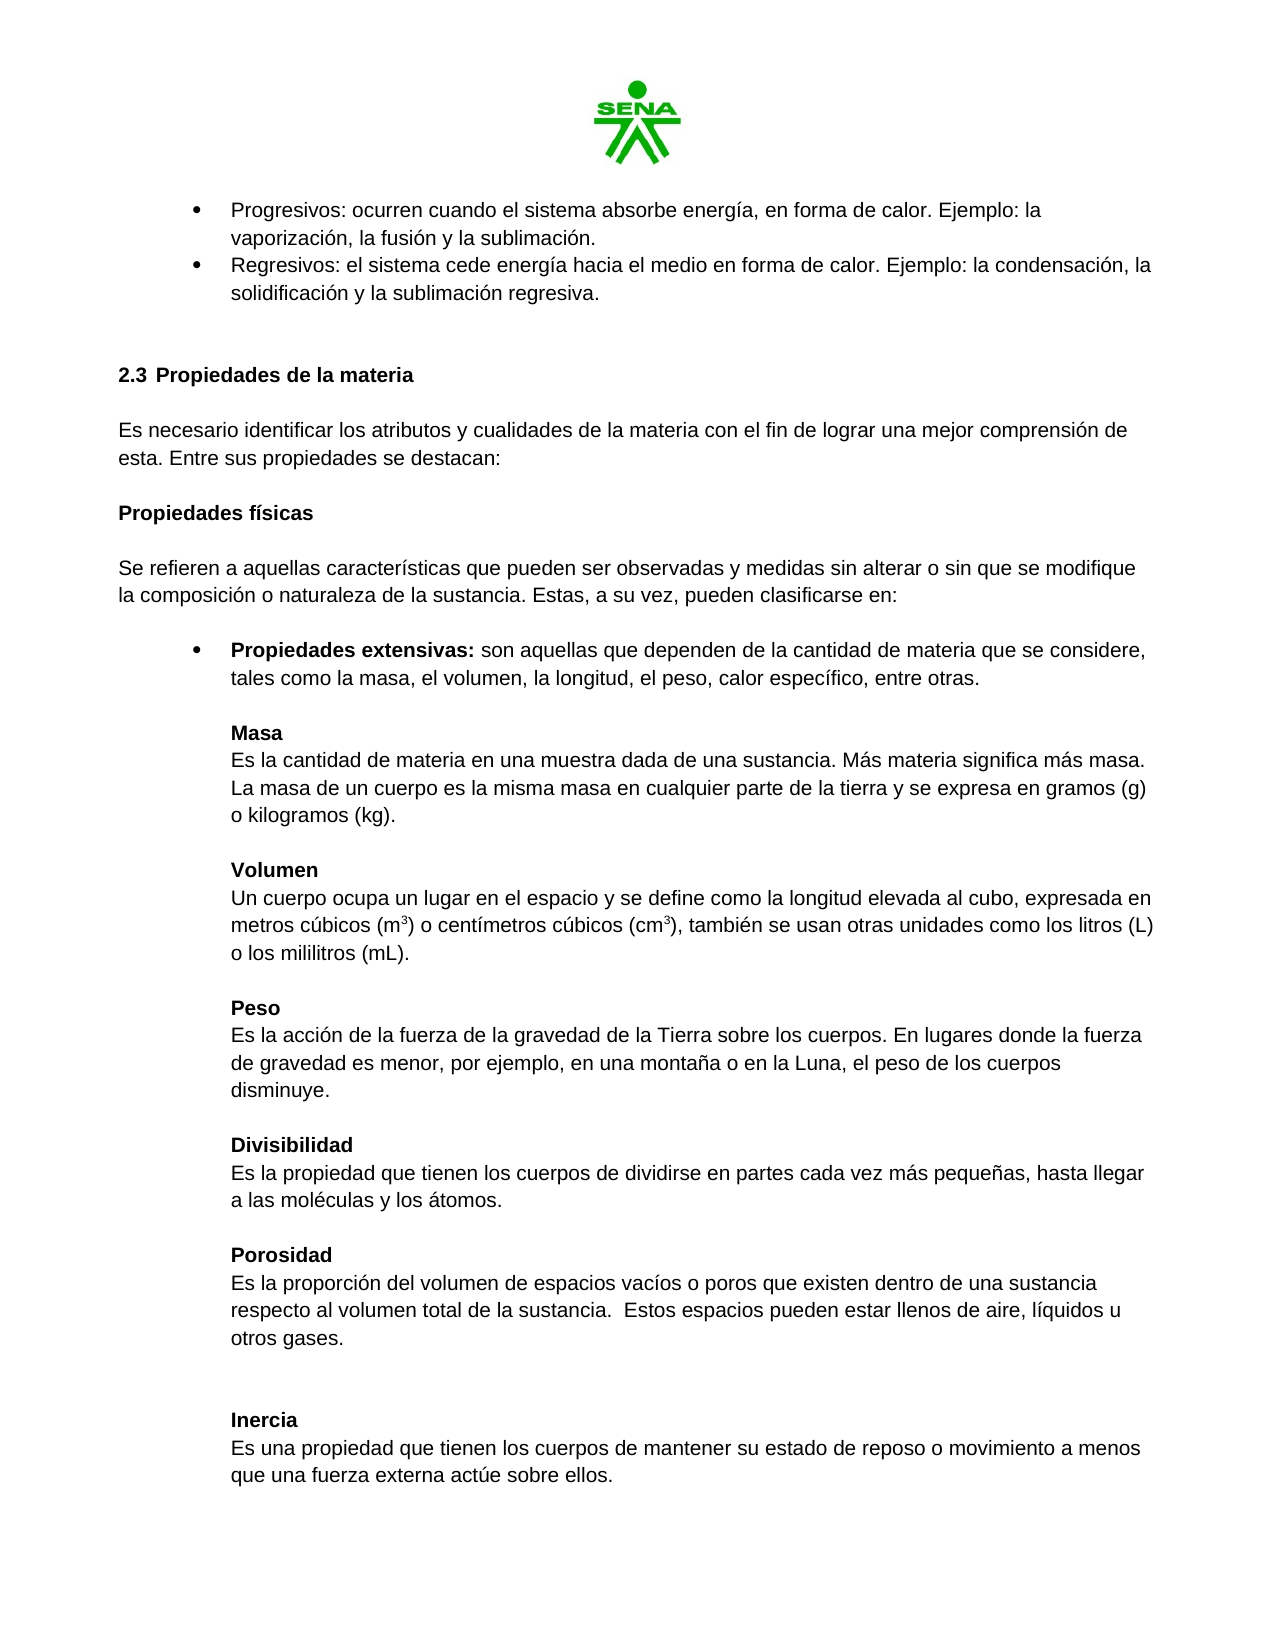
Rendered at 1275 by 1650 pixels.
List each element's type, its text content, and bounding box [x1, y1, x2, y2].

text Es una propiedad que tienen los cuerpos de mantener su estado de reposo o movimiento a menos que una fuerza externa actúe sobre ellos. [231, 1436, 1157, 1487]
text Es la proporción del volumen de espacios vacíos o poros que existen dentro de una sustancia respecto al volumen total de la sustancia. Estos espacios pueden estar llenos de aire, líquidos u otros gases. [231, 1271, 1157, 1350]
list Propiedades extensivas: son aquellas que dependen de la cantidad de materia que se considere, tales como la masa, el volumen, la longitud, el peso, calor específico, entre otras. [193, 638, 1157, 690]
text Porosidad [231, 1243, 1157, 1267]
list Progresivos: ocurren cuando el sistema absorbe energía, en forma de calor. Ejemplo: la vaporización, la fusión y la sublimación. [193, 198, 1157, 249]
text Un cuerpo ocupa un lugar en el espacio y se define como la longitud elevada al cubo, expresada en metros cúbicos (m3) o centímetros cúbicos (cm3), también se usan otras unidades como los litros (L) o los mililitros (mL). [231, 886, 1157, 965]
text Es necesario identificar los atributos y cualidades de la materia con el fin de lograr una mejor comprensión de esta. Entre sus propiedades se destacan: [118, 418, 1157, 469]
text Masa [231, 721, 1157, 745]
text Propiedades físicas [118, 501, 1157, 524]
list Regresivos: el sistema cede energía hacia el medio en forma de calor. Ejemplo: la condensación, la solidificación y la sublimación regresiva. [193, 253, 1157, 304]
text Volumen [231, 858, 1157, 882]
picture [588, 75, 687, 172]
text Inercia [231, 1408, 1157, 1432]
text Divisibilidad Es la propiedad que tienen los cuerpos de dividirse en partes cada vez más pequeñas, hasta llegar a las moléculas y los átomos. [231, 1133, 1157, 1212]
text La masa de un cuerpo es la misma masa en cualquier parte de la tierra y se expresa en gramos (g) o kilogramos (kg). [231, 776, 1157, 827]
text Se refieren a aquellas características que pueden ser observadas y medidas sin alterar o sin que se modifique la composición o naturaleza de la sustancia. Estas, a su vez, pueden clasificarse en: [118, 556, 1157, 607]
text Es la cantidad de materia en una muestra dada de una sustancia. Más materia significa más masa. [231, 748, 1157, 772]
text Es la acción de la fuerza de la gravedad de la Tierra sobre los cuerpos. En lugares donde la fuerza de gravedad es menor, por ejemplo, en una montaña o en la Luna, el peso de los cuerpos disminuye. [231, 1023, 1157, 1102]
list Propiedades de la materia [118, 363, 1157, 387]
text Peso [231, 996, 1157, 1020]
